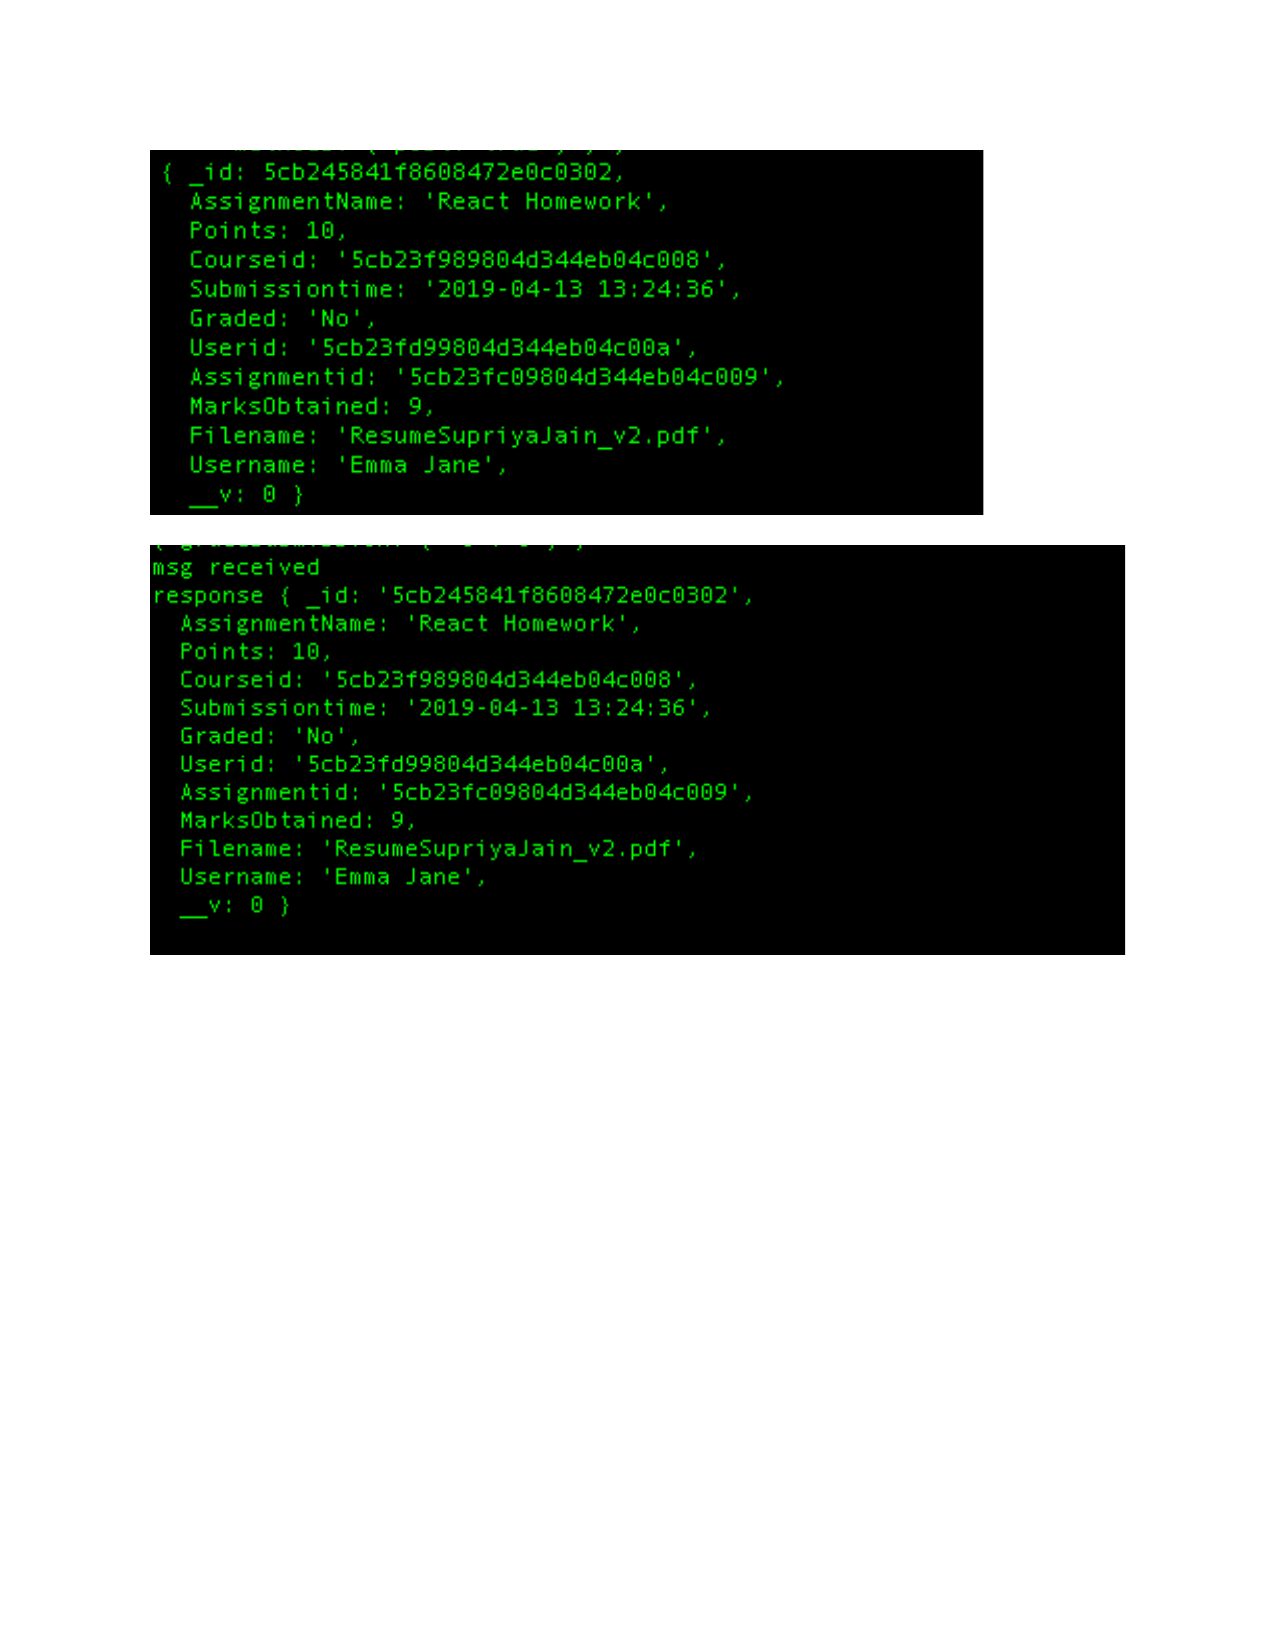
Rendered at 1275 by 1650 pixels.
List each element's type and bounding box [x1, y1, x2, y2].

picture [150, 150, 984, 515]
picture [150, 545, 1125, 955]
